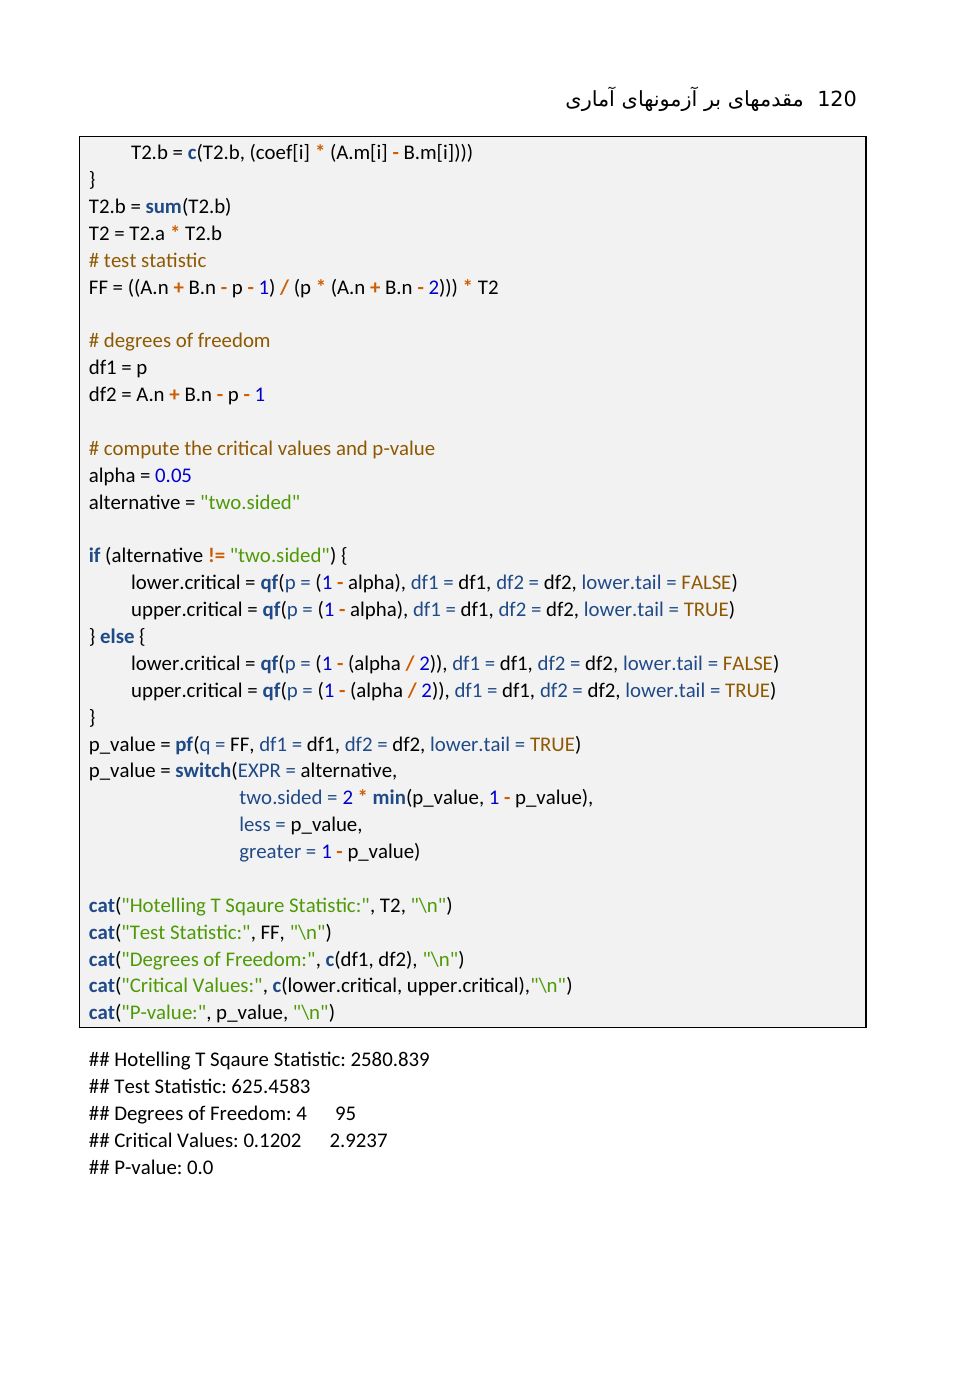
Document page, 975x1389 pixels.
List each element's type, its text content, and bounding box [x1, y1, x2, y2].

text ## Hotelling T Sqaure Statistic: 2580.839 ## Test Statistic: 625.4583 ## Degrees of Freedom: 4 95 ## Critical Values: 0.1202 2.9237 ## P-value: 0.0 [89, 1047, 857, 1179]
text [80, 137, 865, 1027]
